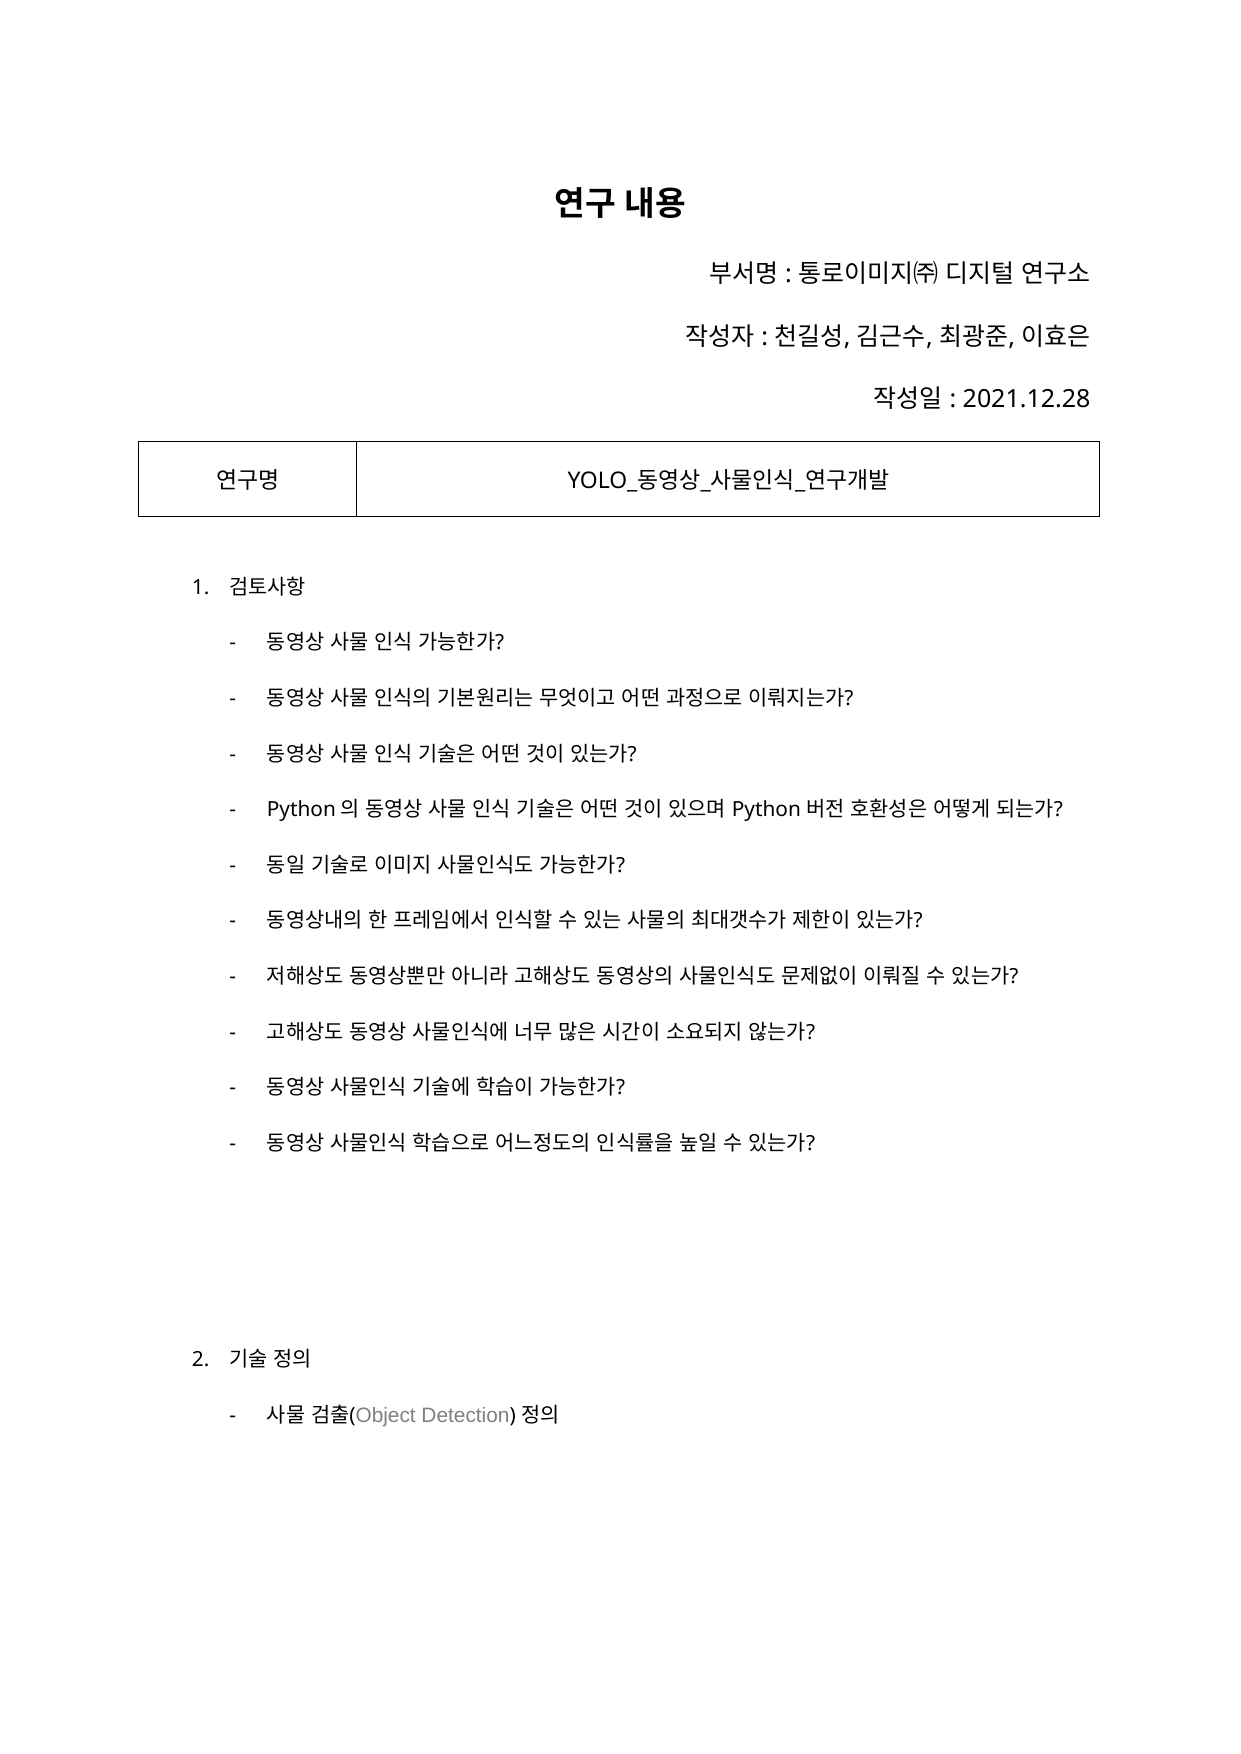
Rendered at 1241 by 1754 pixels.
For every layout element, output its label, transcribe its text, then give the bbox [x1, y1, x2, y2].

table_header YOLO_동영상_사물인식_연구개발 [357, 442, 1099, 516]
list 기술 정의 [192, 1342, 1090, 1372]
table_header 연구명 [139, 442, 356, 516]
list 동일 기술로 이미지 사물인식도 가능한가? [229, 848, 1090, 878]
text 부서명 : 통로이미지㈜ 디지털 연구소 [150, 253, 1090, 290]
list 동영상 사물 인식의 기본원리는 무엇이고 어떤 과정으로 이뤄지는가? [229, 681, 1090, 712]
list 저해상도 동영상뿐만 아니라 고해상도 동영상의 사물인식도 문제없이 이뤄질 수 있는가? [229, 959, 1090, 990]
text 연구 내용 [150, 177, 1090, 225]
list 검토사항 [192, 570, 1090, 600]
list 동영상내의 한 프레임에서 인식할 수 있는 사물의 최대갯수가 제한이 있는가? [229, 904, 1090, 934]
list Python의 동영상 사물 인식 기술은 어떤 것이 있으며 Python 버전 호환성은 어떻게 되는가? [229, 792, 1090, 823]
list 동영상 사물 인식 가능한가? [229, 626, 1090, 656]
text 작성일 : 2021.12.28 [150, 378, 1090, 415]
list 동영상 사물 인식 기술은 어떤 것이 있는가? [229, 737, 1090, 767]
text 작성자 : 천길성, 김근수, 최광준, 이효은 [150, 316, 1090, 352]
list 동영상 사물인식 학습으로 어느정도의 인식률을 높일 수 있는가? [229, 1126, 1090, 1157]
list 동영상 사물인식 기술에 학습이 가능한가? [229, 1071, 1090, 1101]
list 사물 검출(Object Detection) 정의 [229, 1398, 1090, 1428]
list 고해상도 동영상 사물인식에 너무 많은 시간이 소요되지 않는가? [229, 1015, 1090, 1045]
